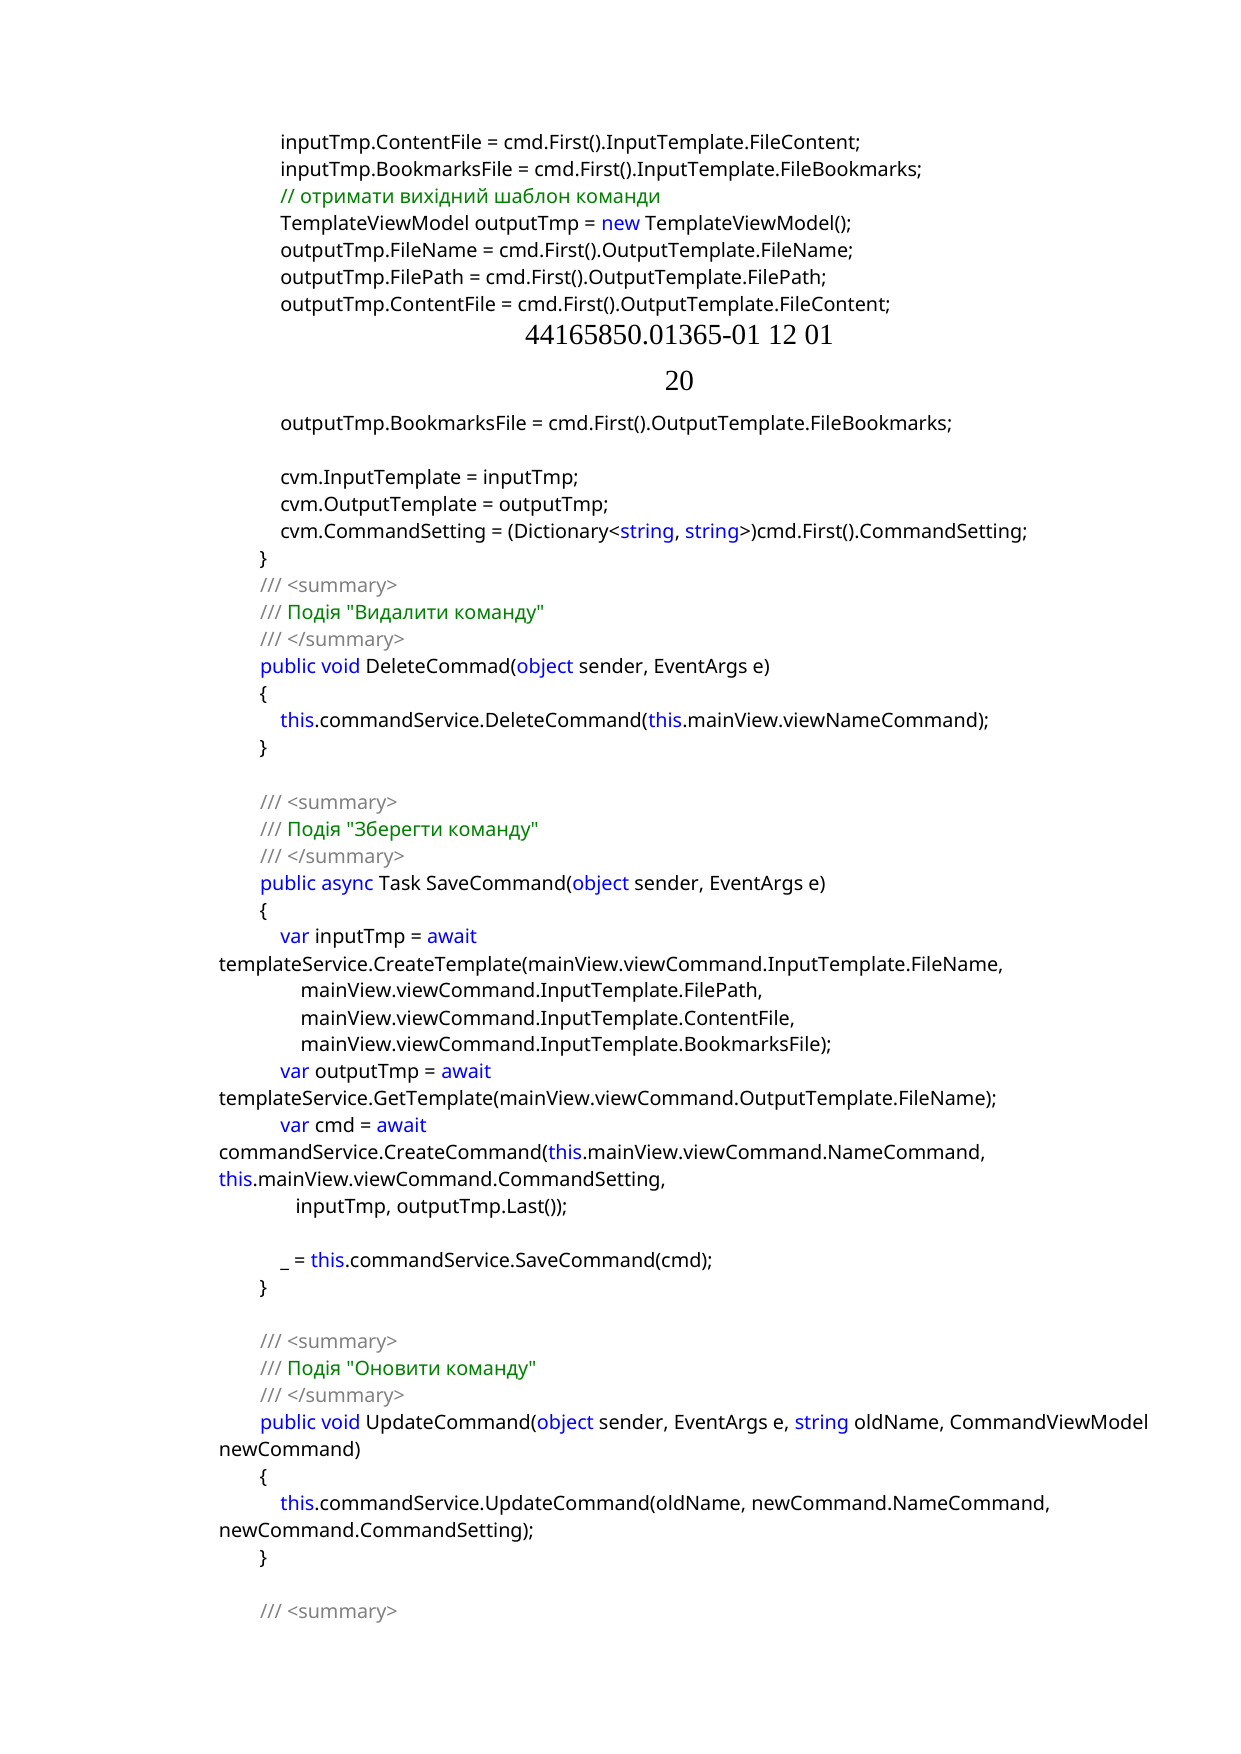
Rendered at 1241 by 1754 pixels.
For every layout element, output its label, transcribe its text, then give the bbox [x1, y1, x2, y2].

text /// <summary> [218, 571, 1181, 598]
text var cmd = await commandService.CreateCommand(this.mainView.viewCommand.NameCommand, this.mainView.viewCommand.CommandSetting, [218, 1112, 1181, 1193]
text this.commandService.DeleteCommand(this.mainView.viewNameCommand); [218, 706, 1181, 733]
text /// <summary> [218, 1597, 1181, 1624]
text inputTmp, outputTmp.Last()); [218, 1193, 1181, 1219]
text outputTmp.ContentFile = cmd.First().OutputTemplate.FileContent; [218, 290, 1181, 317]
text outputTmp.FilePath = cmd.First().OutputTemplate.FilePath; [218, 263, 1181, 290]
text mainView.viewCommand.InputTemplate.BookmarksFile); [218, 1031, 1181, 1058]
text mainView.viewCommand.InputTemplate.ContentFile, [218, 1004, 1181, 1031]
text } [218, 1543, 1181, 1570]
text } [218, 544, 1181, 571]
text cvm.CommandSetting = (Dictionary<string, string>)cmd.First().CommandSetting; [218, 517, 1181, 544]
text public async Task SaveCommand(object sender, EventArgs e) [218, 869, 1181, 896]
text /// </summary> [218, 625, 1181, 652]
text outputTmp.FileName = cmd.First().OutputTemplate.FileName; [218, 236, 1181, 263]
text } [218, 733, 1181, 760]
text /// <summary> [218, 1327, 1181, 1354]
text outputTmp.BookmarksFile = cmd.First().OutputTemplate.FileBookmarks; [218, 409, 1181, 436]
text var inputTmp = await templateService.CreateTemplate(mainView.viewCommand.InputTemplate.FileName, [218, 923, 1181, 977]
text /// <summary> [218, 788, 1181, 815]
text mainView.viewCommand.InputTemplate.FilePath, [218, 977, 1181, 1004]
text { [218, 1462, 1181, 1489]
text public void DeleteCommad(object sender, EventArgs e) [218, 652, 1181, 679]
text inputTmp.ContentFile = cmd.First().InputTemplate.FileContent; [218, 128, 1181, 155]
text var outputTmp = await templateService.GetTemplate(mainView.viewCommand.OutputTemplate.FileName); [218, 1058, 1181, 1112]
text inputTmp.BookmarksFile = cmd.First().InputTemplate.FileBookmarks; [218, 155, 1181, 182]
text /// Подія "Видалити команду" [218, 598, 1181, 625]
text } [218, 1273, 1181, 1301]
text 44165850.01365-01 12 01 [177, 317, 1181, 351]
text cvm.InputTemplate = inputTmp; [218, 463, 1181, 490]
text this.commandService.UpdateCommand(oldName, newCommand.NameCommand, newCommand.CommandSetting); [218, 1489, 1181, 1543]
text /// Подія "Зберегти команду" [218, 815, 1181, 842]
text 20 [177, 363, 1181, 397]
text _ = this.commandService.SaveCommand(cmd); [218, 1247, 1181, 1273]
text public void UpdateCommand(object sender, EventArgs e, string oldName, CommandViewModel newCommand) [218, 1408, 1181, 1462]
text { [218, 679, 1181, 706]
text /// </summary> [218, 842, 1181, 869]
text TemplateViewModel outputTmp = new TemplateViewModel(); [218, 209, 1181, 236]
text /// </summary> [218, 1381, 1181, 1408]
text { [218, 896, 1181, 923]
text // отримати вихідний шаблон команди [218, 182, 1181, 209]
text /// Подія "Оновити команду" [218, 1354, 1181, 1381]
text cvm.OutputTemplate = outputTmp; [218, 490, 1181, 517]
